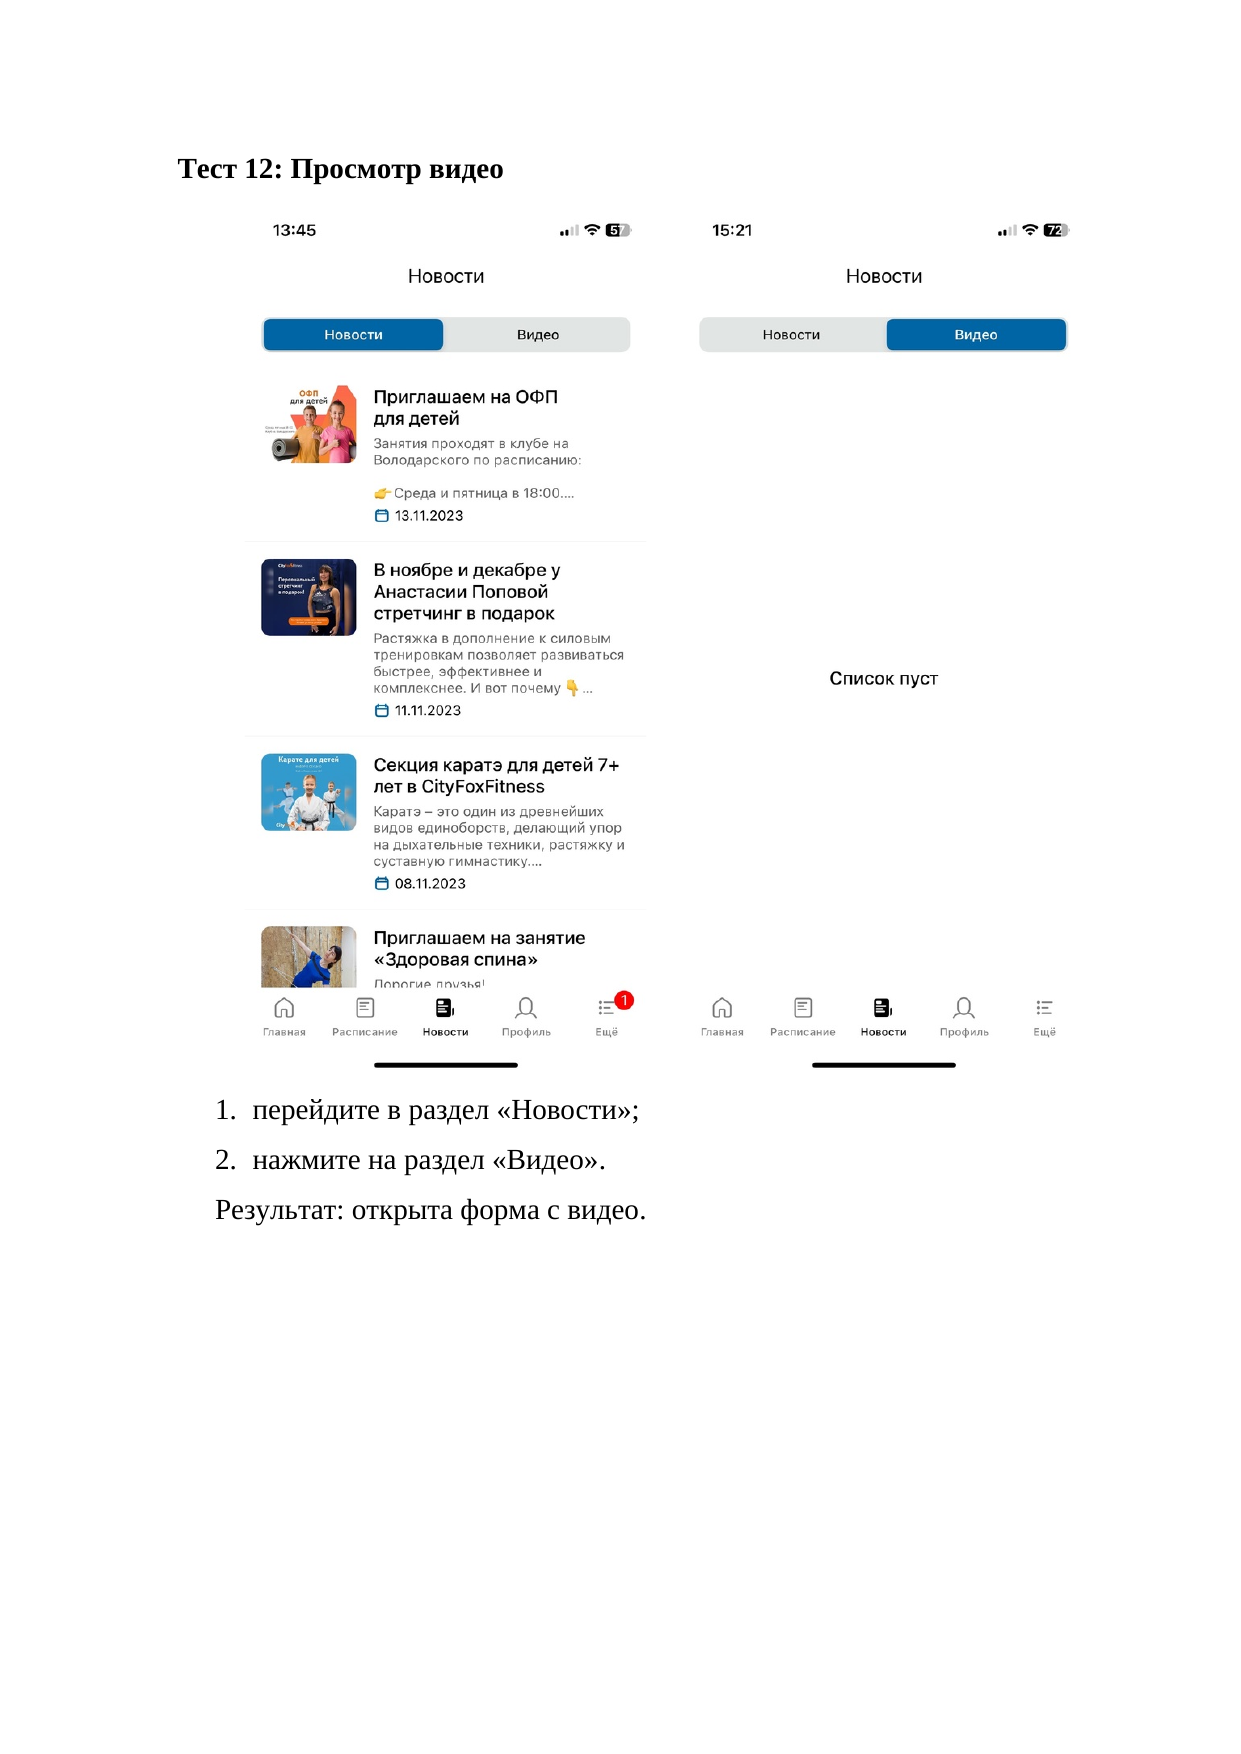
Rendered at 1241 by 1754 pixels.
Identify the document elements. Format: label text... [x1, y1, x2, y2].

list нажмите на раздел «Видео». [215, 1142, 1152, 1176]
list перейдите в раздел «Новости»; [215, 1092, 1152, 1125]
picture [682, 205, 1085, 1076]
picture [244, 205, 647, 1076]
text Результат: открыта форма с видео. [177, 1192, 1152, 1226]
text Тест 12: Просмотр видео [177, 151, 1152, 185]
